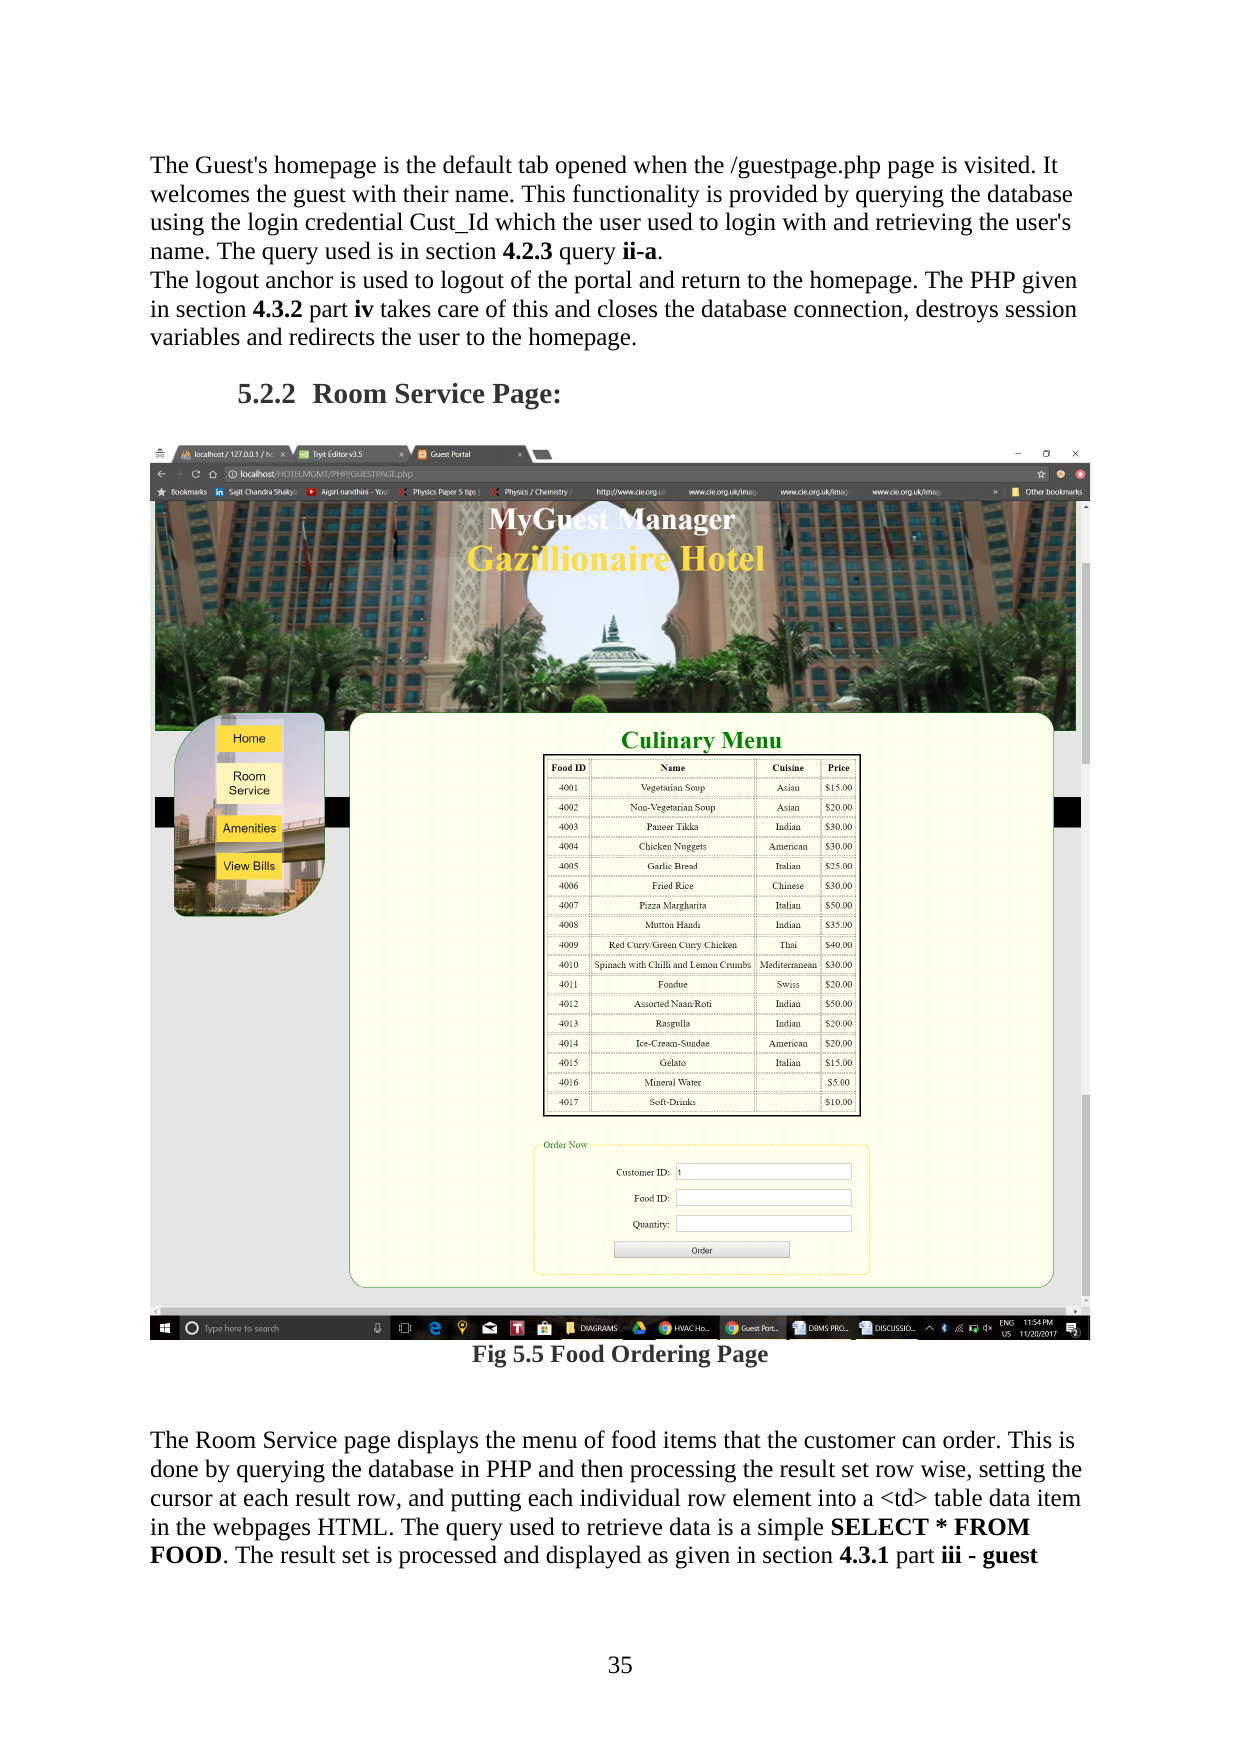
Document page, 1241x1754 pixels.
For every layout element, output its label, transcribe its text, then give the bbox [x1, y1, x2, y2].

text The Guest's homepage is the default tab opened when the /guestpage.php page is visited. It welcomes the guest with their name. This functionality is provided by querying the database using the login credential Cust_Id which the user used to login with and retrieving the user's name. The query used is in section 4.2.3 query ii-a. [150, 150, 1090, 265]
list Room Service Page: [237, 376, 1090, 410]
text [150, 1426, 1090, 1569]
picture [150, 445, 1091, 1340]
text Fig 5.5 Food Ordering Page [150, 1340, 1090, 1368]
text The logout anchor is used to logout of the portal and return to the homepage. The PHP given in section 4.3.2 part iv takes care of this and closes the database connection, destroys session variables and redirects the user to the homepage. [150, 265, 1090, 351]
